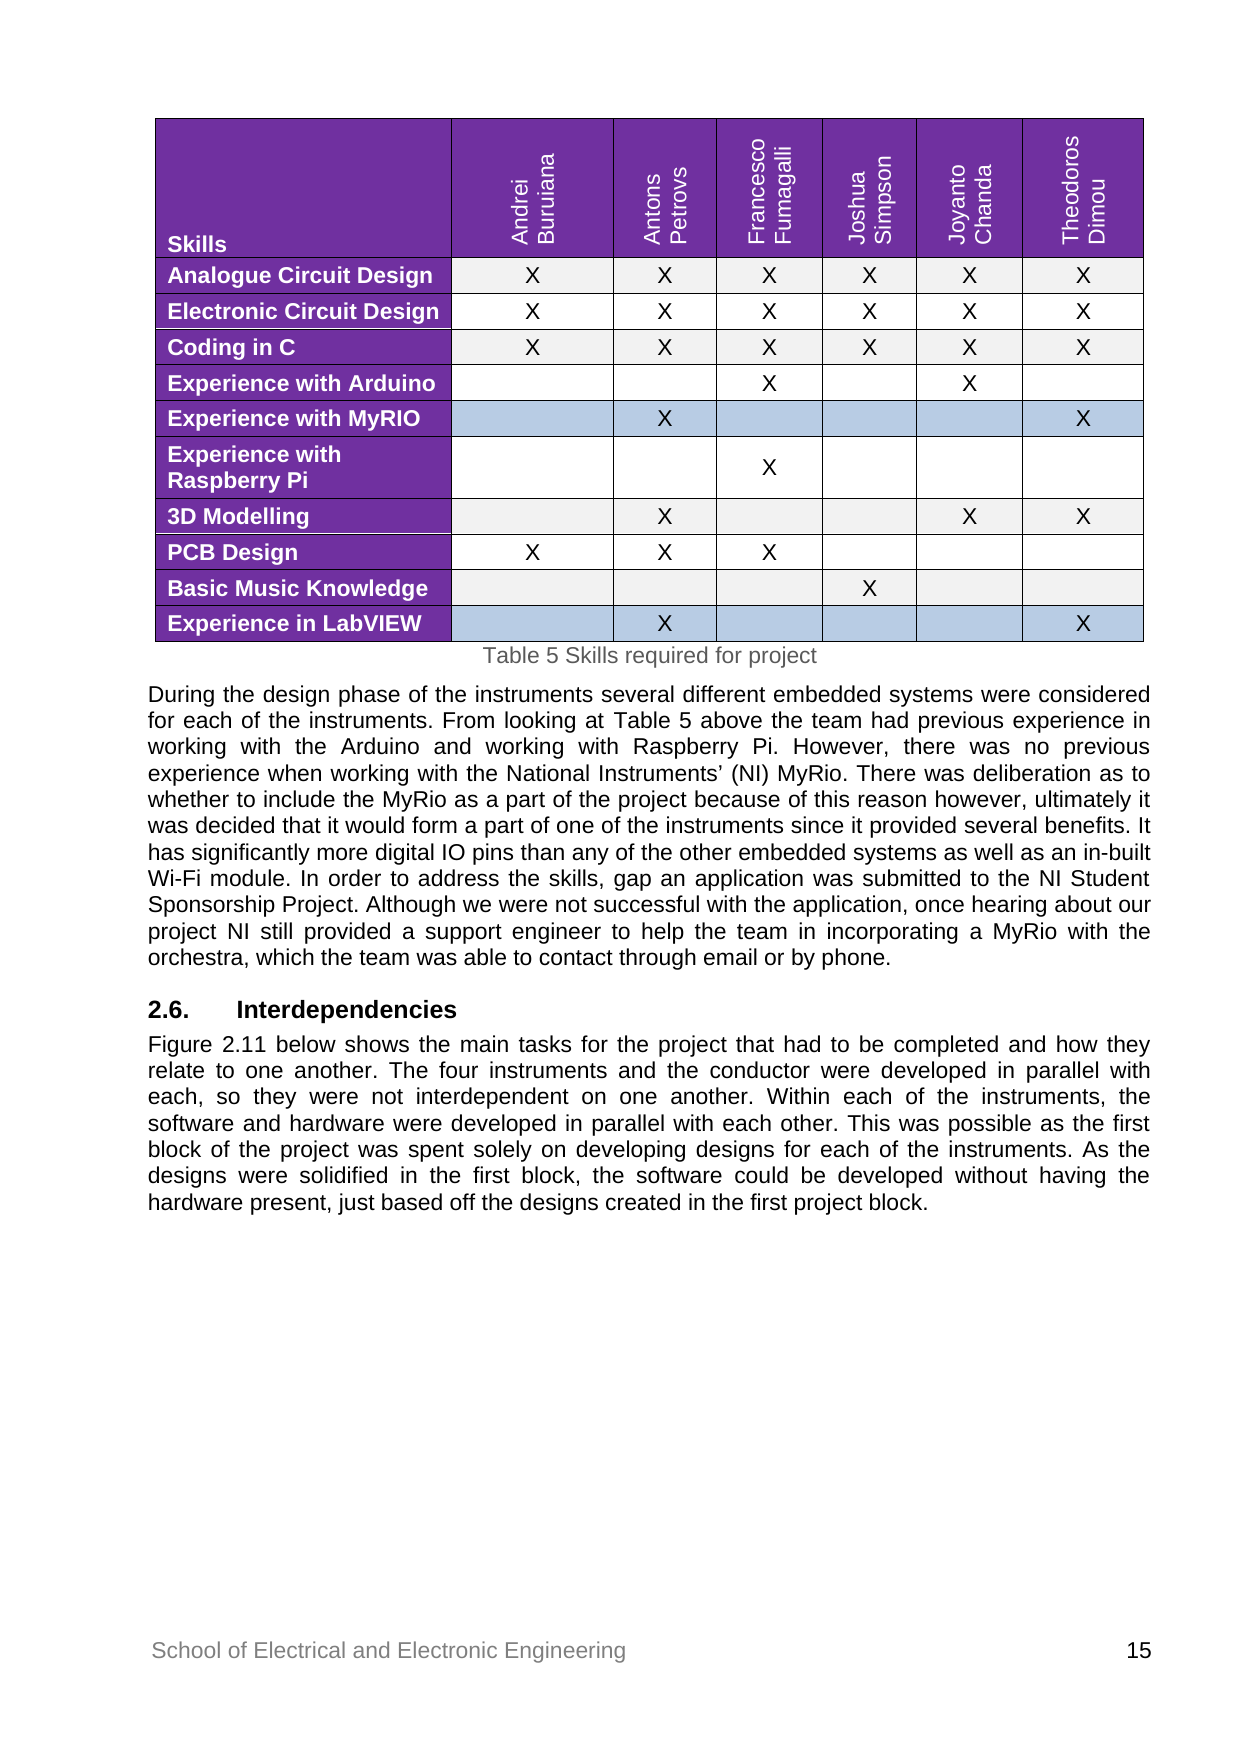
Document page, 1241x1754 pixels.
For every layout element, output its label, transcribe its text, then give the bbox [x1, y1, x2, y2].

table_cell Coding in C [156, 330, 451, 364]
table_cell Electronic Circuit Design [156, 294, 451, 328]
table_cell Experience with Raspberry Pi [156, 437, 451, 498]
table_cell X [717, 437, 822, 498]
table_cell X [717, 258, 822, 293]
table_cell Experience with Arduino [156, 365, 451, 400]
table_cell X [452, 294, 613, 328]
table_cell X [917, 330, 1022, 364]
table_cell [1023, 535, 1143, 569]
table_cell Theodoros Dimou [1023, 119, 1143, 257]
table_cell X [917, 499, 1022, 533]
table_cell [717, 570, 822, 605]
table_cell X [1023, 258, 1143, 293]
table_cell Francesco Fumagalli [717, 119, 822, 257]
table_cell X [1023, 401, 1143, 436]
table_cell [823, 437, 916, 498]
table_cell [614, 570, 716, 605]
subtitle Interdependencies [148, 996, 1152, 1024]
table_cell X [823, 294, 916, 328]
table_cell Experience in LabVIEW [156, 606, 451, 641]
table_cell Andrei Buruiana [452, 119, 613, 257]
table_cell [452, 365, 613, 400]
table_cell X [614, 294, 716, 328]
table_cell X [917, 258, 1022, 293]
table_cell [917, 401, 1022, 436]
table_cell X [823, 330, 916, 364]
table_cell X [1023, 499, 1143, 533]
table_cell Experience with MyRIO [156, 401, 451, 436]
table_cell X [614, 401, 716, 436]
table_cell X [452, 258, 613, 293]
table_cell Joyanto Chanda [917, 119, 1022, 257]
table_cell X [614, 535, 716, 569]
table_cell X [917, 294, 1022, 328]
text Figure 2.12 below shows the main tasks for the project that had to be completed and how they relate to one another. The four instruments and the conductor were developed in parallel with each, so they were not interdependent on one another. Within each of the instruments, the software and hardware were developed in parallel with each other. This was possible as the first block of the project was spent solely on developing designs for each of the instruments. As the designs were solidified in the first block, the software could be developed without having the hardware present, just based off the designs created in the first project block. [148, 1031, 1152, 1215]
table_cell [823, 365, 916, 400]
table_cell X [823, 258, 916, 293]
table_cell X [614, 499, 716, 533]
table_cell X [717, 330, 822, 364]
table_cell [917, 570, 1022, 605]
table_cell Joshua Simpson [823, 119, 916, 257]
table_cell [452, 437, 613, 498]
table_cell [452, 401, 613, 436]
table_cell 3D Modelling [156, 499, 451, 533]
table_cell X [1023, 330, 1143, 364]
table_cell [917, 535, 1022, 569]
table_cell X [452, 535, 613, 569]
table_cell [823, 499, 916, 533]
table_cell X [1023, 606, 1143, 641]
table_cell X [917, 365, 1022, 400]
table_cell X [717, 535, 822, 569]
table_cell PCB Design [156, 535, 451, 569]
table_cell [452, 570, 613, 605]
table_cell X [717, 365, 822, 400]
table_cell [1023, 365, 1143, 400]
table_cell Analogue Circuit Design [156, 258, 451, 293]
table_cell [917, 437, 1022, 498]
table_cell [823, 401, 916, 436]
table_cell [823, 606, 916, 641]
table_cell [452, 499, 613, 533]
table_cell [614, 437, 716, 498]
table_cell X [823, 570, 916, 605]
table_cell [452, 606, 613, 641]
table_cell [823, 535, 916, 569]
table_cell X [614, 258, 716, 293]
table_cell [917, 606, 1022, 641]
table_cell [1023, 437, 1143, 498]
table_cell X [614, 606, 716, 641]
table_cell [717, 606, 822, 641]
table_cell Skills [156, 119, 451, 257]
table_cell [717, 401, 822, 436]
table_cell [1023, 570, 1143, 605]
table_cell X [452, 330, 613, 364]
table_cell [717, 499, 822, 533]
text During the design phase of the instruments several different embedded systems were considered for each of the instruments. From looking at Table 5 above the team had previous experience in working with the Arduino and working with Raspberry Pi. However, there was no previous experience when working with the National Instruments’ (NI) MyRio. There was deliberation as to whether to include the MyRio as a part of the project because of this reason however, ultimately it was decided that it would form a part of one of the instruments since it provided several benefits. It has significantly more digital IO pins than any of the other embedded systems as well as an in-built Wi-Fi module. In order to address the skills, gap an application was submitted to the NI Student Sponsorship Project. Although we were not successful with the application, once hearing about our project NI still provided a support engineer to help the team in incorporating a MyRio with the orchestra, which the team was able to contact through email or by phone. [148, 681, 1152, 971]
table_cell [614, 365, 716, 400]
table_cell Basic Music Knowledge [156, 570, 451, 605]
table_cell Antons Petrovs [614, 119, 716, 257]
table_cell X [614, 330, 716, 364]
table_cell X [717, 294, 822, 328]
table_cell X [1023, 294, 1143, 328]
